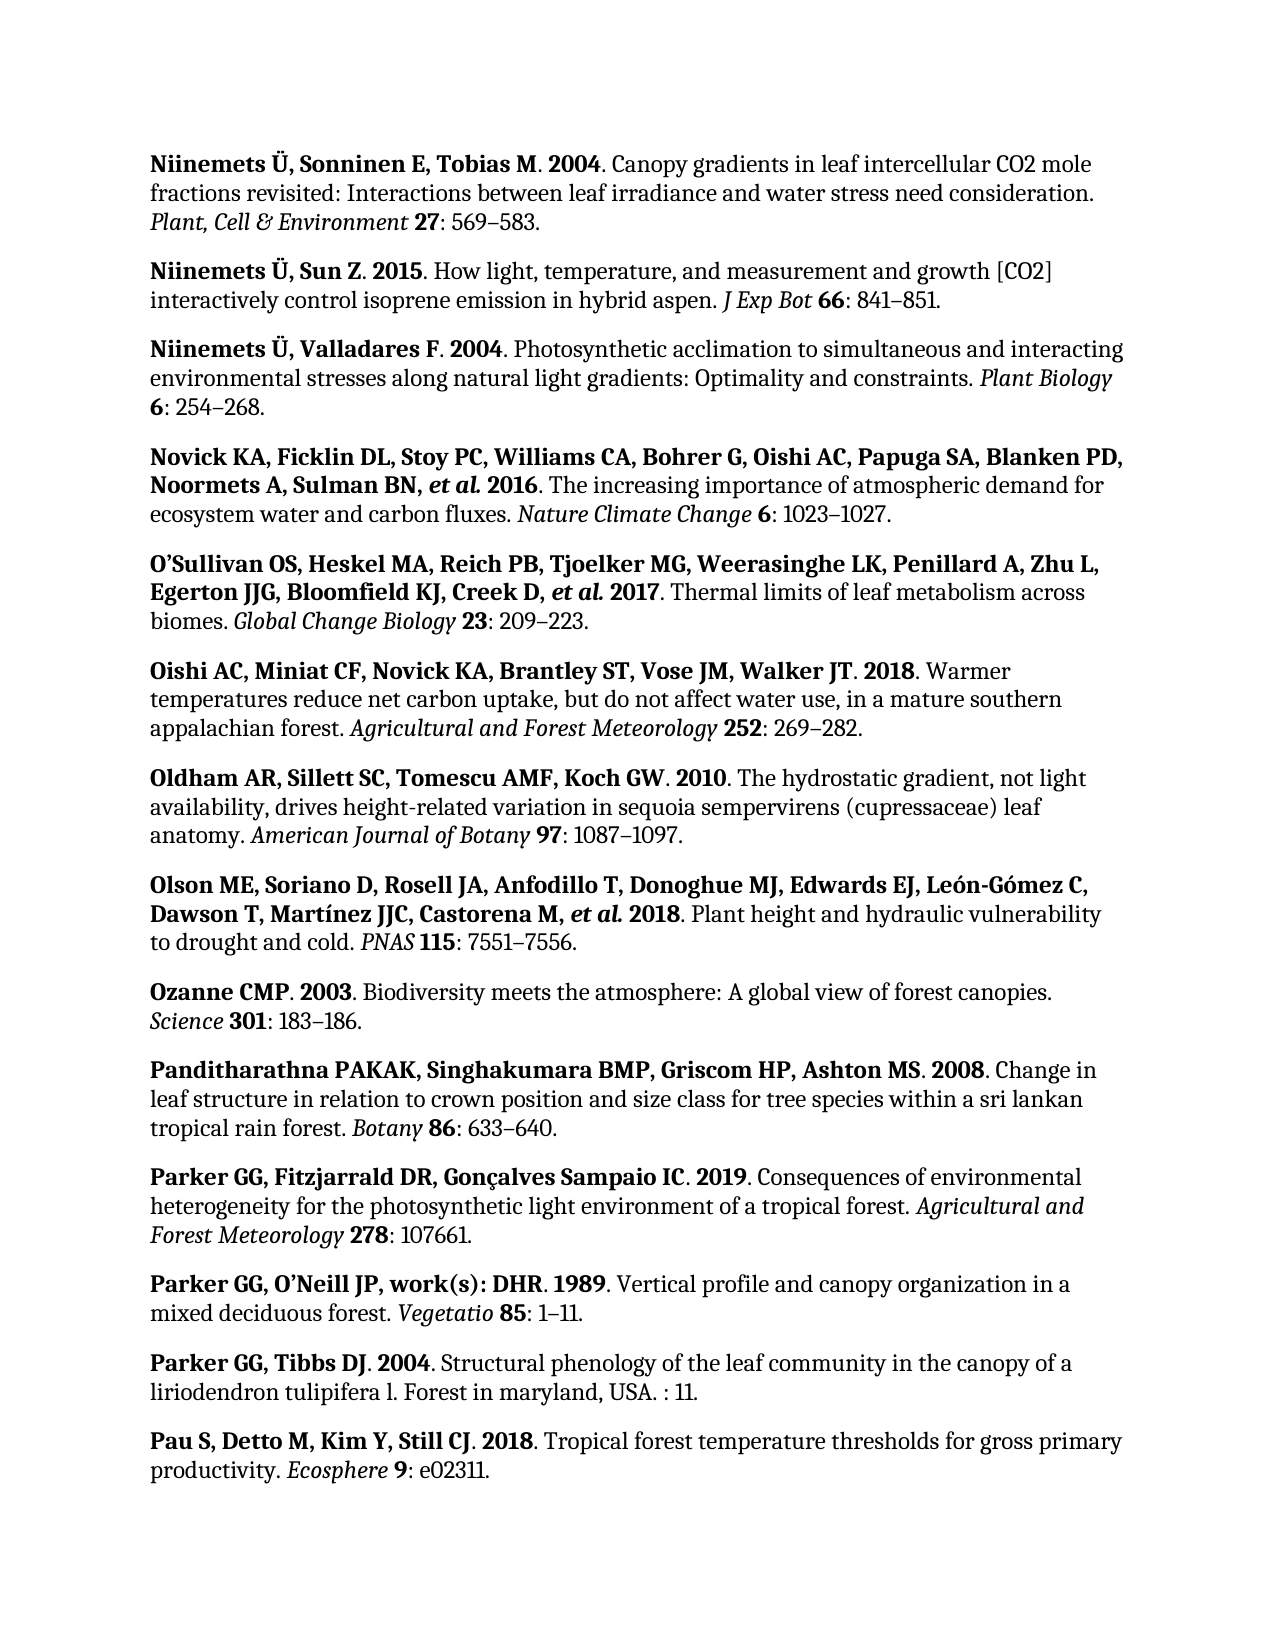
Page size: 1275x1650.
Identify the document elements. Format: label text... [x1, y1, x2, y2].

text Oldham AR, Sillett SC, Tomescu AMF, Koch GW. 2010. The hydrostatic gradient, not light availability, drives height-related variation in sequoia sempervirens (cupressaceae) leaf anatomy. American Journal of Botany 97: 1087–1097. [150, 764, 1125, 850]
text Niinemets Ü, Valladares F. 2004. Photosynthetic acclimation to simultaneous and interacting environmental stresses along natural light gradients: Optimality and constraints. Plant Biology 6: 254–268. [150, 335, 1125, 422]
text Oishi AC, Miniat CF, Novick KA, Brantley ST, Vose JM, Walker JT. 2018. Warmer temperatures reduce net carbon uptake, but do not affect water use, in a mature southern appalachian forest. Agricultural and Forest Meteorology 252: 269–282. [150, 657, 1125, 743]
text Parker GG, Fitzjarrald DR, Gonçalves Sampaio IC. 2019. Consequences of environmental heterogeneity for the photosynthetic light environment of a tropical forest. Agricultural and Forest Meteorology 278: 107661. [150, 1163, 1125, 1249]
text Parker GG, O’Neill JP, work(s): DHR. 1989. Vertical profile and canopy organization in a mixed deciduous forest. Vegetatio 85: 1–11. [150, 1270, 1125, 1328]
text Niinemets Ü, Sonninen E, Tobias M. 2004. Canopy gradients in leaf intercellular CO2 mole fractions revisited: Interactions between leaf irradiance and water stress need consideration. Plant, Cell & Environment 27: 569–583. [150, 150, 1125, 236]
text Novick KA, Ficklin DL, Stoy PC, Williams CA, Bohrer G, Oishi AC, Papuga SA, Blanken PD, Noormets A, Sulman BN, et al. 2016. The increasing importance of atmospheric demand for ecosystem water and carbon fluxes. Nature Climate Change 6: 1023–1027. [150, 442, 1125, 529]
text Olson ME, Soriano D, Rosell JA, Anfodillo T, Donoghue MJ, Edwards EJ, León-Gómez C, Dawson T, Martínez JJC, Castorena M, et al. 2018. Plant height and hydraulic vulnerability to drought and cold. PNAS 115: 7551–7556. [150, 871, 1125, 957]
text Pau S, Detto M, Kim Y, Still CJ. 2018. Tropical forest temperature thresholds for gross primary productivity. Ecosphere 9: e02311. [150, 1427, 1125, 1484]
text Panditharathna PAKAK, Singhakumara BMP, Griscom HP, Ashton MS. 2008. Change in leaf structure in relation to crown position and size class for tree species within a sri lankan tropical rain forest. Botany 86: 633–640. [150, 1056, 1125, 1142]
text O’Sullivan OS, Heskel MA, Reich PB, Tjoelker MG, Weerasinghe LK, Penillard A, Zhu L, Egerton JJG, Bloomfield KJ, Creek D, et al. 2017. Thermal limits of leaf metabolism across biomes. Global Change Biology 23: 209–223. [150, 549, 1125, 636]
text Niinemets Ü, Sun Z. 2015. How light, temperature, and measurement and growth [CO2] interactively control isoprene emission in hybrid aspen. J Exp Bot 66: 841–851. [150, 257, 1125, 314]
text Ozanne CMP. 2003. Biodiversity meets the atmosphere: A global view of forest canopies. Science 301: 183–186. [150, 978, 1125, 1035]
text Parker GG, Tibbs DJ. 2004. Structural phenology of the leaf community in the canopy of a liriodendron tulipifera l. Forest in maryland, USA. : 11. [150, 1349, 1125, 1406]
